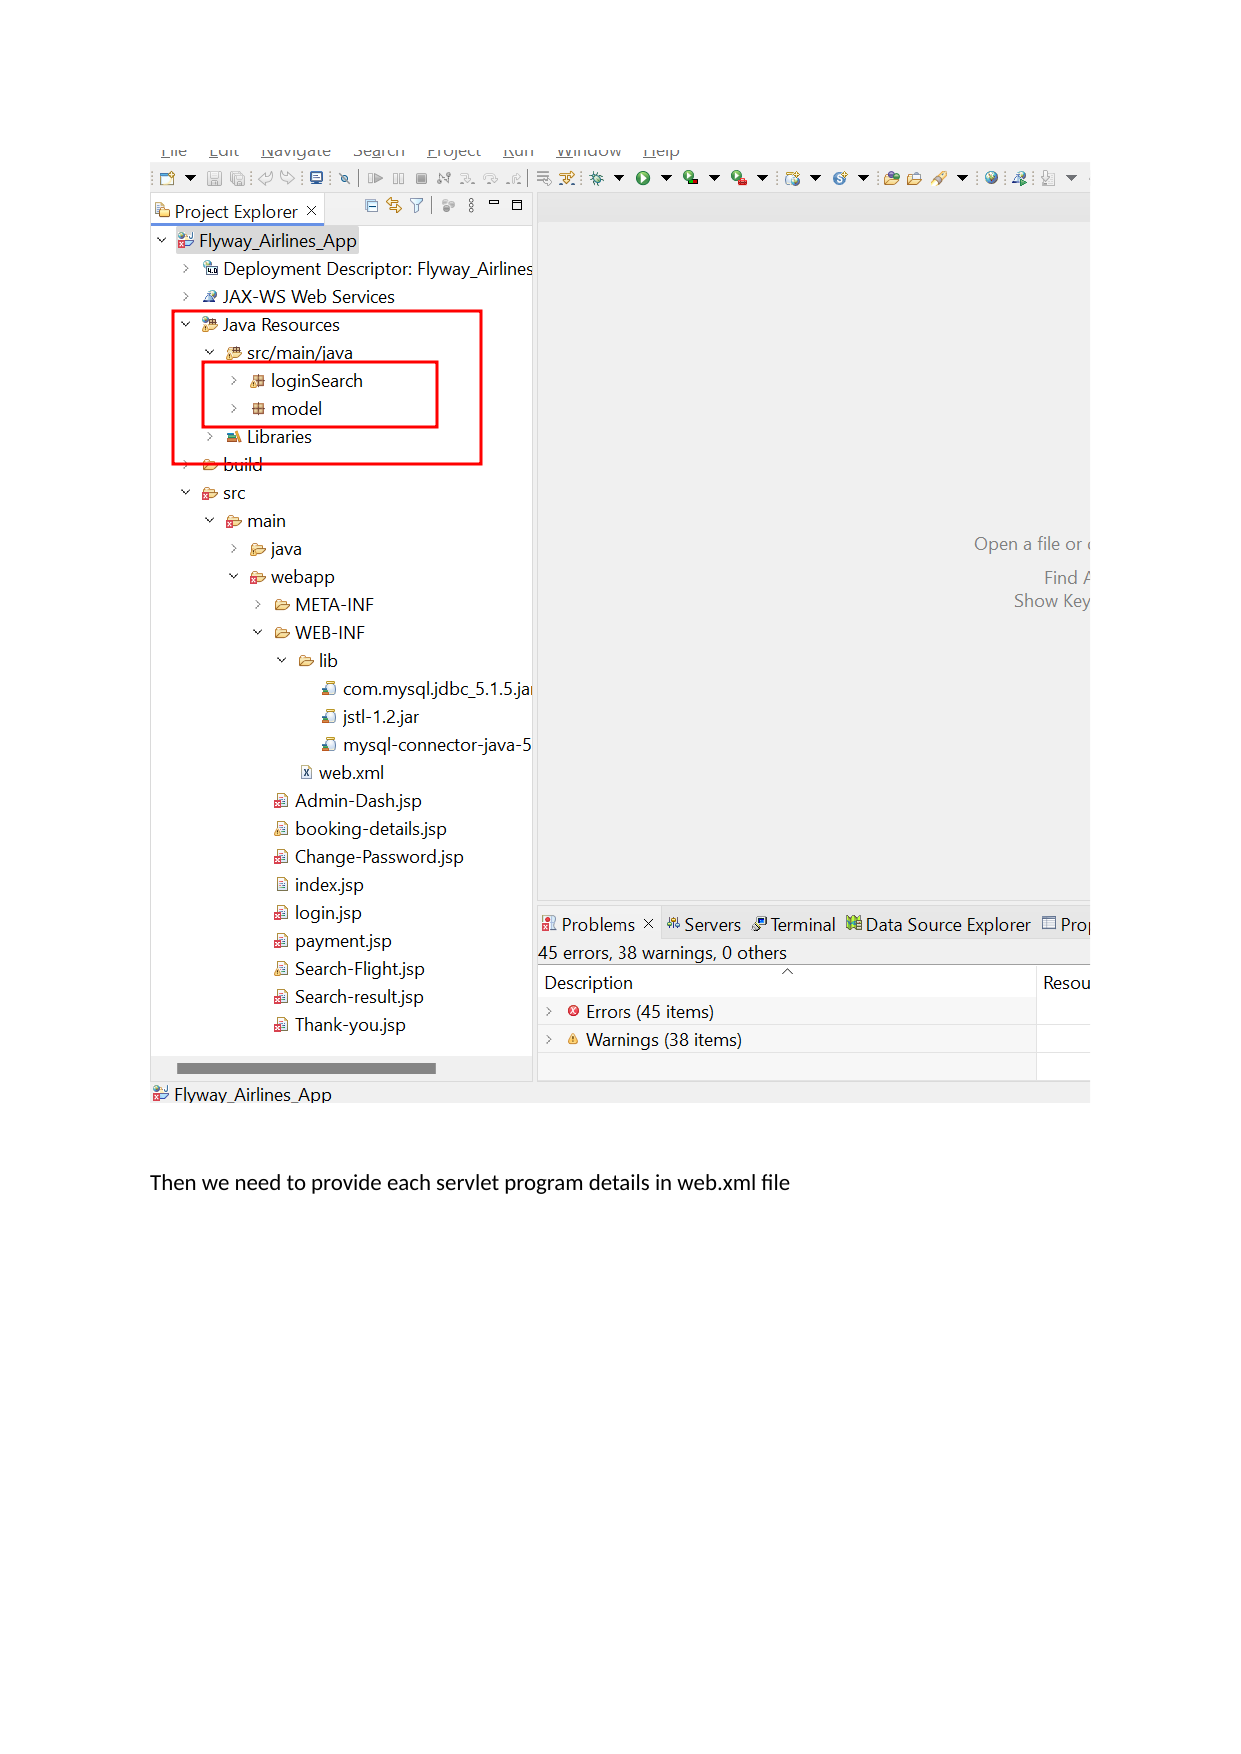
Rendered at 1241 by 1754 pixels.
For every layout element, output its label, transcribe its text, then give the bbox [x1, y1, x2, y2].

text Then we need to provide each servlet program details in web.xml file [150, 1168, 1090, 1196]
picture [150, 150, 1091, 1103]
